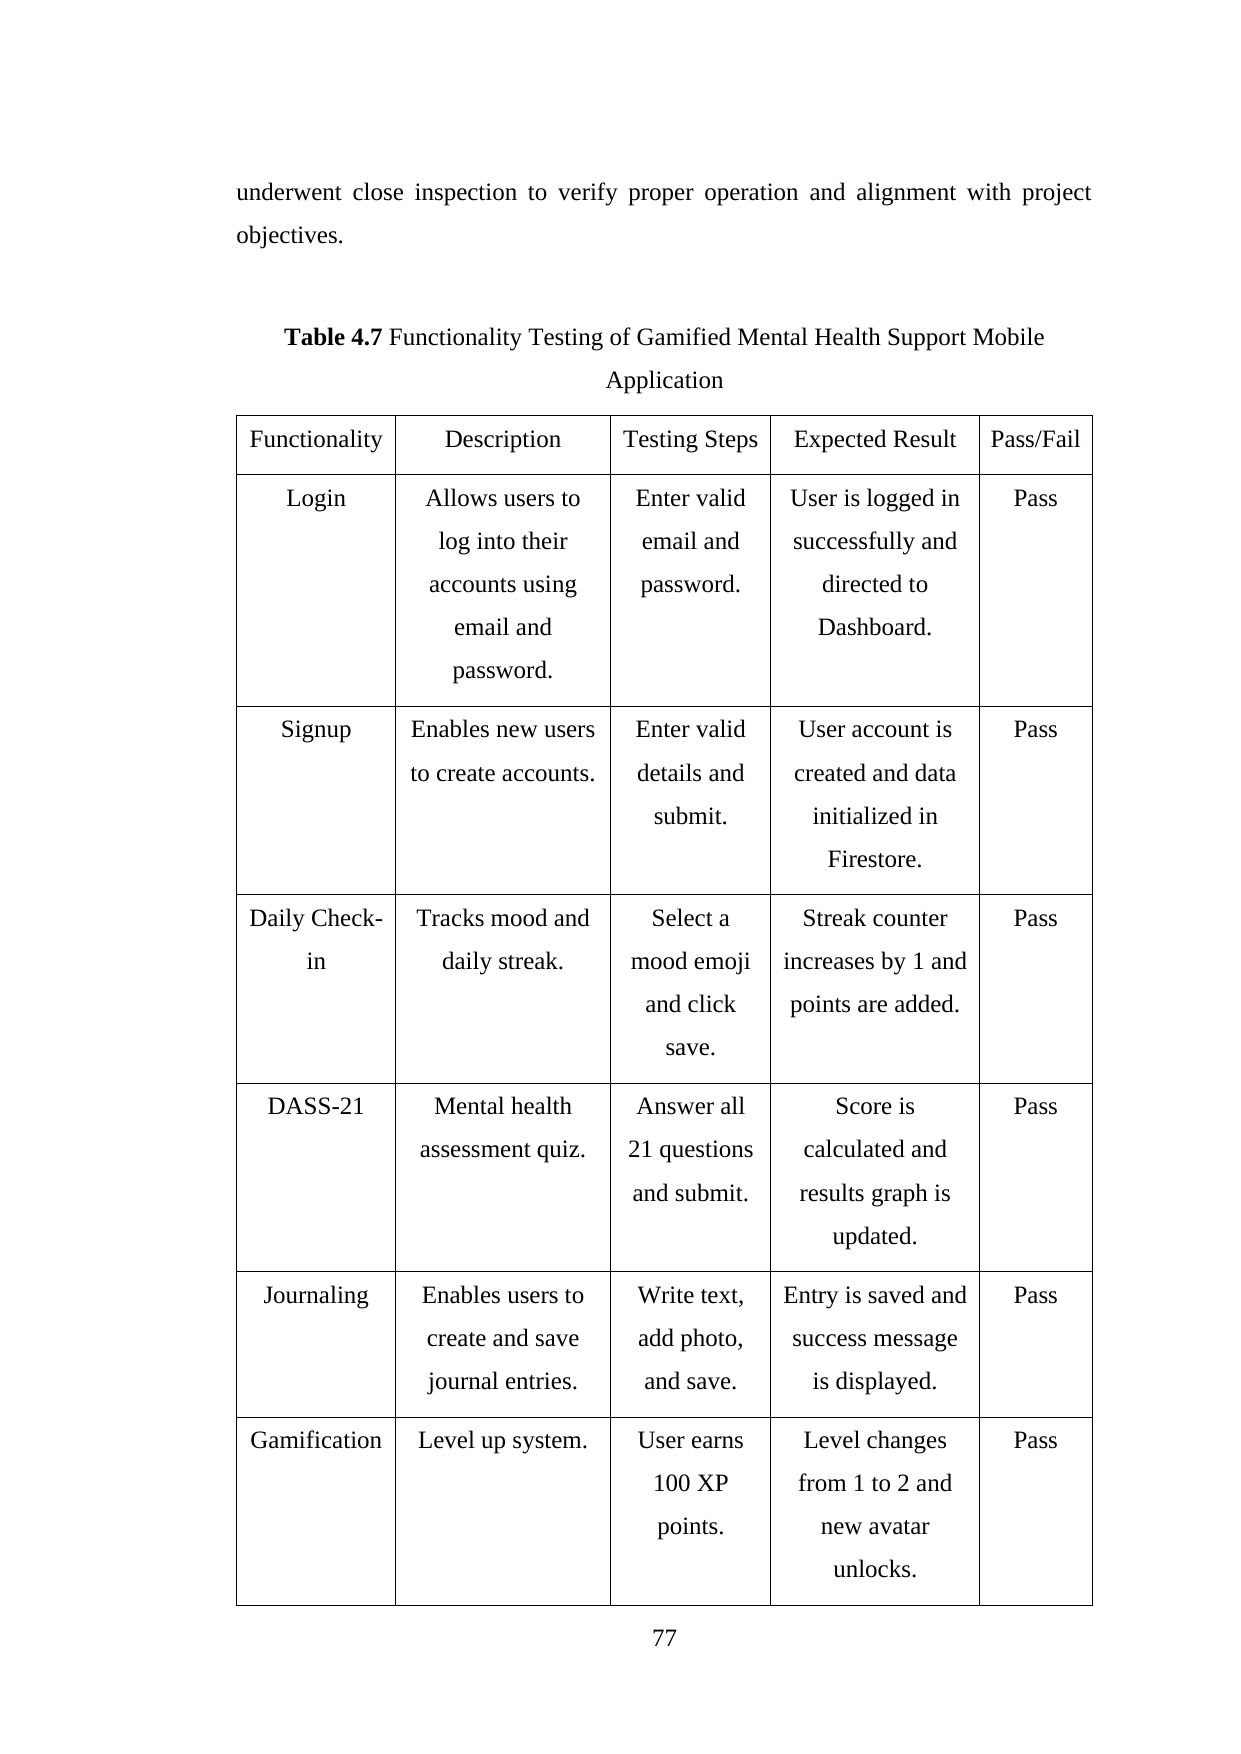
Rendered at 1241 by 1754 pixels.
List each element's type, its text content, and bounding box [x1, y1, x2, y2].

table_cell Pass [980, 475, 1092, 706]
table_cell Level up system. [396, 1418, 610, 1605]
table_header Pass/Fail [980, 416, 1092, 474]
table_cell DASS-21 [237, 1084, 395, 1271]
table_cell Daily Check-in [237, 895, 395, 1083]
table_cell User is logged in successfully and directed to Dashboard. [771, 475, 979, 706]
table_cell Allows users to log into their accounts using email and password. [396, 475, 610, 706]
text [236, 177, 1092, 249]
table_cell Pass [980, 1272, 1092, 1417]
table_cell Enter valid email and password. [611, 475, 770, 706]
table_cell Mental health assessment quiz. [396, 1084, 610, 1271]
table_cell Pass [980, 707, 1092, 894]
table_header Description [396, 416, 610, 474]
table_cell Enables users to create and save journal entries. [396, 1272, 610, 1417]
table_header Expected Result [771, 416, 979, 474]
table_cell Login [237, 475, 395, 706]
table_cell Write text, add photo, and save. [611, 1272, 770, 1417]
table_cell Journaling [237, 1272, 395, 1417]
table_header Testing Steps [611, 416, 770, 474]
table_cell Score is calculated and results graph is updated. [771, 1084, 979, 1271]
table_cell Level changes from 1 to 2 and new avatar unlocks. [771, 1418, 979, 1605]
table_cell User account is created and data initialized in Firestore. [771, 707, 979, 894]
table_cell Tracks mood and daily streak. [396, 895, 610, 1083]
table_cell Gamification [237, 1418, 395, 1605]
table_cell Answer all 21 questions and submit. [611, 1084, 770, 1271]
table_cell Pass [980, 1084, 1092, 1271]
table_cell Select a mood emoji and click save. [611, 895, 770, 1083]
table_cell Pass [980, 1418, 1092, 1605]
table_cell Entry is saved and success message is displayed. [771, 1272, 979, 1417]
table_cell User earns 100 XP points. [611, 1418, 770, 1605]
table_cell Signup [237, 707, 395, 894]
table_cell Streak counter increases by 1 and points are added. [771, 895, 979, 1083]
table_cell Enables new users to create accounts. [396, 707, 610, 894]
table_cell Pass [980, 895, 1092, 1083]
text Table 4.7 Functionality Testing of Gamified Mental Health Support Mobile Application [236, 322, 1092, 393]
table_cell Enter valid details and submit. [611, 707, 770, 894]
table_header Functionality [237, 416, 395, 474]
